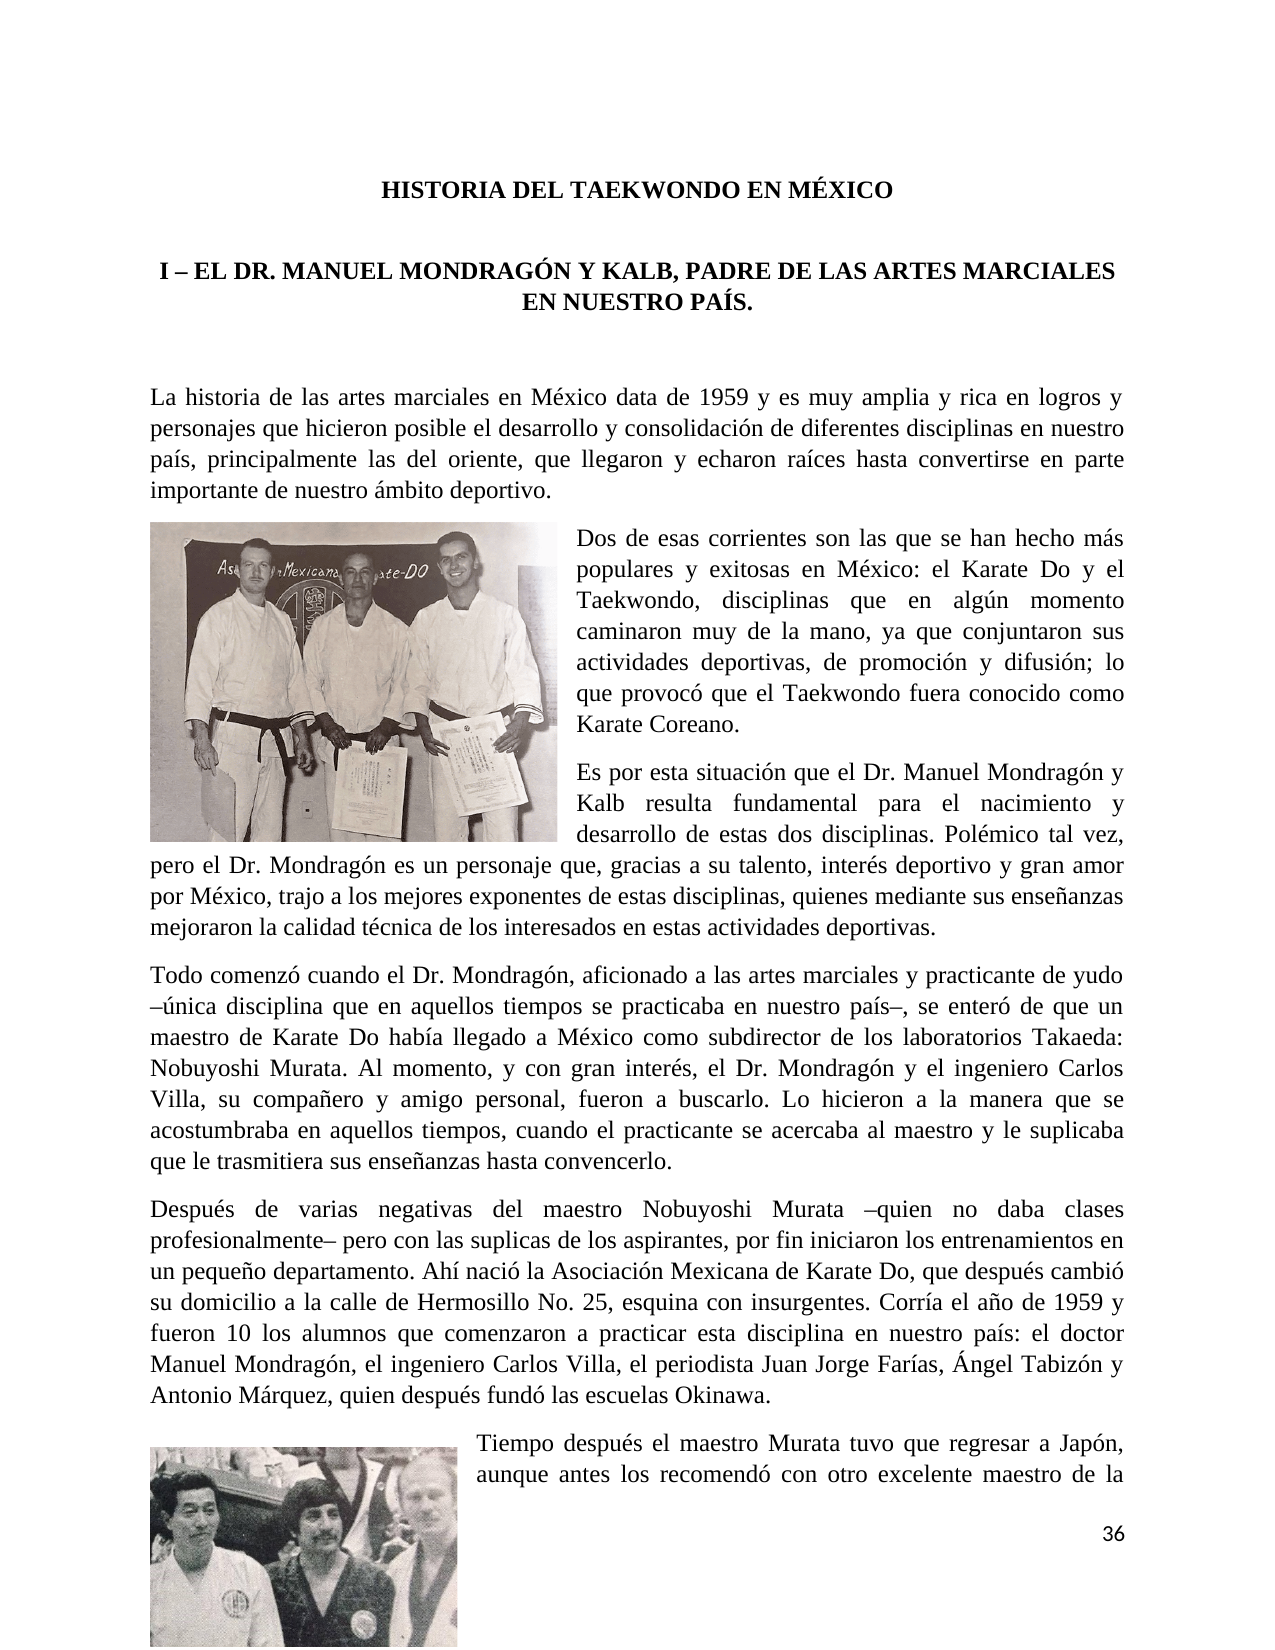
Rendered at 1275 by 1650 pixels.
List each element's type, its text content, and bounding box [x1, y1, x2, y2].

picture [150, 1447, 458, 1647]
text Es por esta situación que el Dr. Manuel Mondragón y Kalb resulta fundamental para el nacimiento y desarrollo de estas dos disciplinas. Polémico tal vez, pero el Dr. Mondragón es un personaje que, gracias a su talento, interés deportivo y gran amor por México, trajo a los mejores exponentes de estas disciplinas, quienes mediante sus enseñanzas mejoraron la calidad técnica de los interesados en estas actividades deportivas. [150, 757, 1125, 941]
text HISTORIA DEL TAEKWONDO EN MÉXICO [150, 175, 1125, 204]
picture [150, 522, 558, 842]
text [150, 1428, 1125, 1488]
text Dos de esas corrientes son las que se han hecho más populares y exitosas en México: el Karate Do y el Taekwondo, disciplinas que en algún momento caminaron muy de la mano, ya que conjuntaron sus actividades deportivas, de promoción y difusión; lo que provocó que el Taekwondo fuera conocido como Karate Coreano. [558, 523, 1125, 738]
text Después de varias negativas del maestro Nobuyoshi Murata –quien no daba clases profesionalmente– pero con las suplicas de los aspirantes, por fin iniciaron los entrenamientos en un pequeño departamento. Ahí nació la Asociación Mexicana de Karate Do, que después cambió su domicilio a la calle de Hermosillo No. 25, esquina con insurgentes. Corría el año de 1959 y fueron 10 los alumnos que comenzaron a practicar esta disciplina en nuestro país: el doctor Manuel Mondragón, el ingeniero Carlos Villa, el periodista Juan Jorge Farías, Ángel Tabizón y Antonio Márquez, quien después fundó las escuelas Okinawa. [150, 1194, 1125, 1409]
text I – EL DR. MANUEL MONDRAGÓN Y KALB, PADRE DE LAS ARTES MARCIALES EN NUESTRO PAÍS. [150, 256, 1125, 316]
text Todo comenzó cuando el Dr. Mondragón, aficionado a las artes marciales y practicante de yudo –única disciplina que en aquellos tiempos se practicaba en nuestro país–, se enteró de que un maestro de Karate Do había llegado a México como subdirector de los laboratorios Takaeda: Nobuyoshi Murata. Al momento, y con gran interés, el Dr. Mondragón y el ingeniero Carlos Villa, su compañero y amigo personal, fueron a buscarlo. Lo hicieron a la manera que se acostumbraba en aquellos tiempos, cuando el practicante se acercaba al maestro y le suplicaba que le trasmitiera sus enseñanzas hasta convencerlo. [150, 960, 1125, 1175]
text La historia de las artes marciales en México data de 1959 y es muy amplia y rica en logros y personajes que hicieron posible el desarrollo y consolidación de diferentes disciplinas en nuestro país, principalmente las del oriente, que llegaron y echaron raíces hasta convertirse en parte importante de nuestro ámbito deportivo. [150, 382, 1125, 504]
